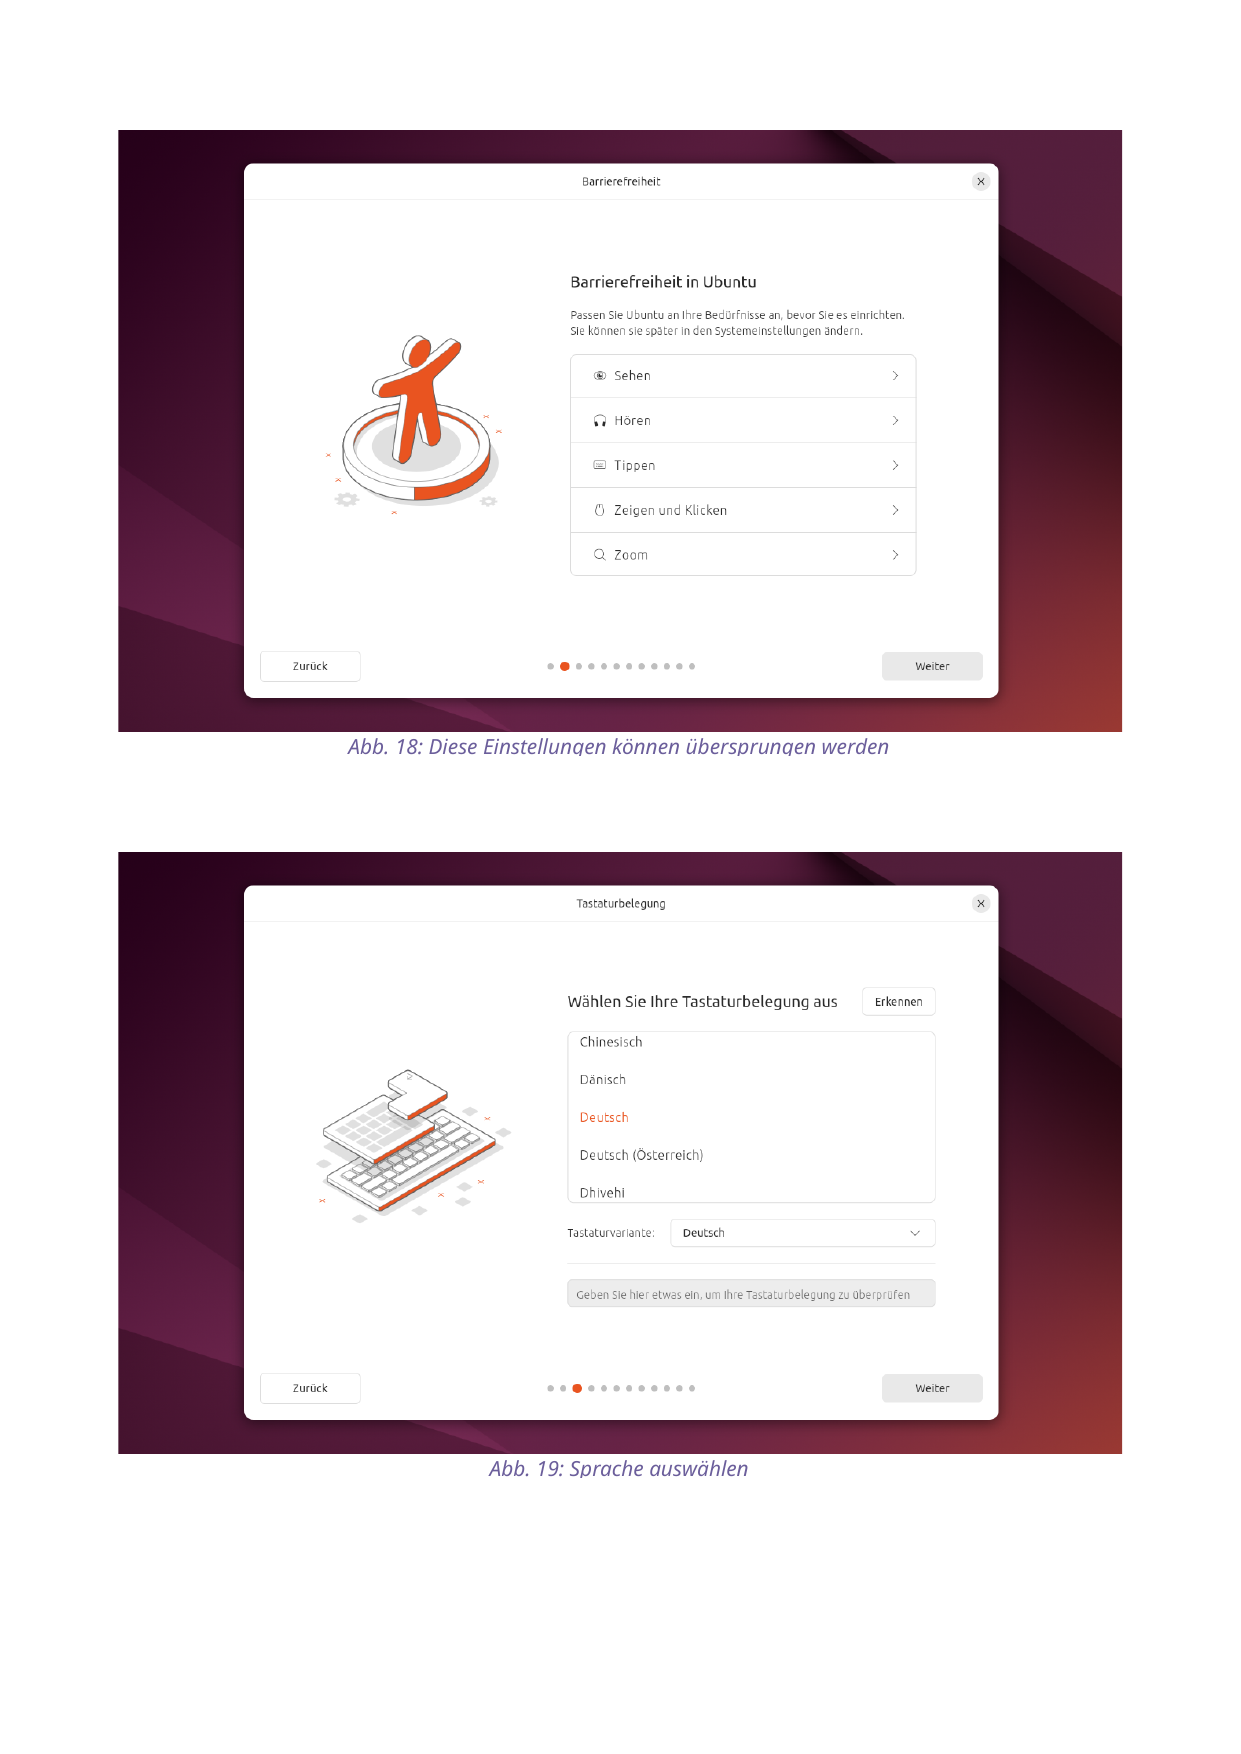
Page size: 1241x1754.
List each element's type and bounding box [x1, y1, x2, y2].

picture [118, 852, 1123, 1454]
picture [118, 130, 1123, 732]
